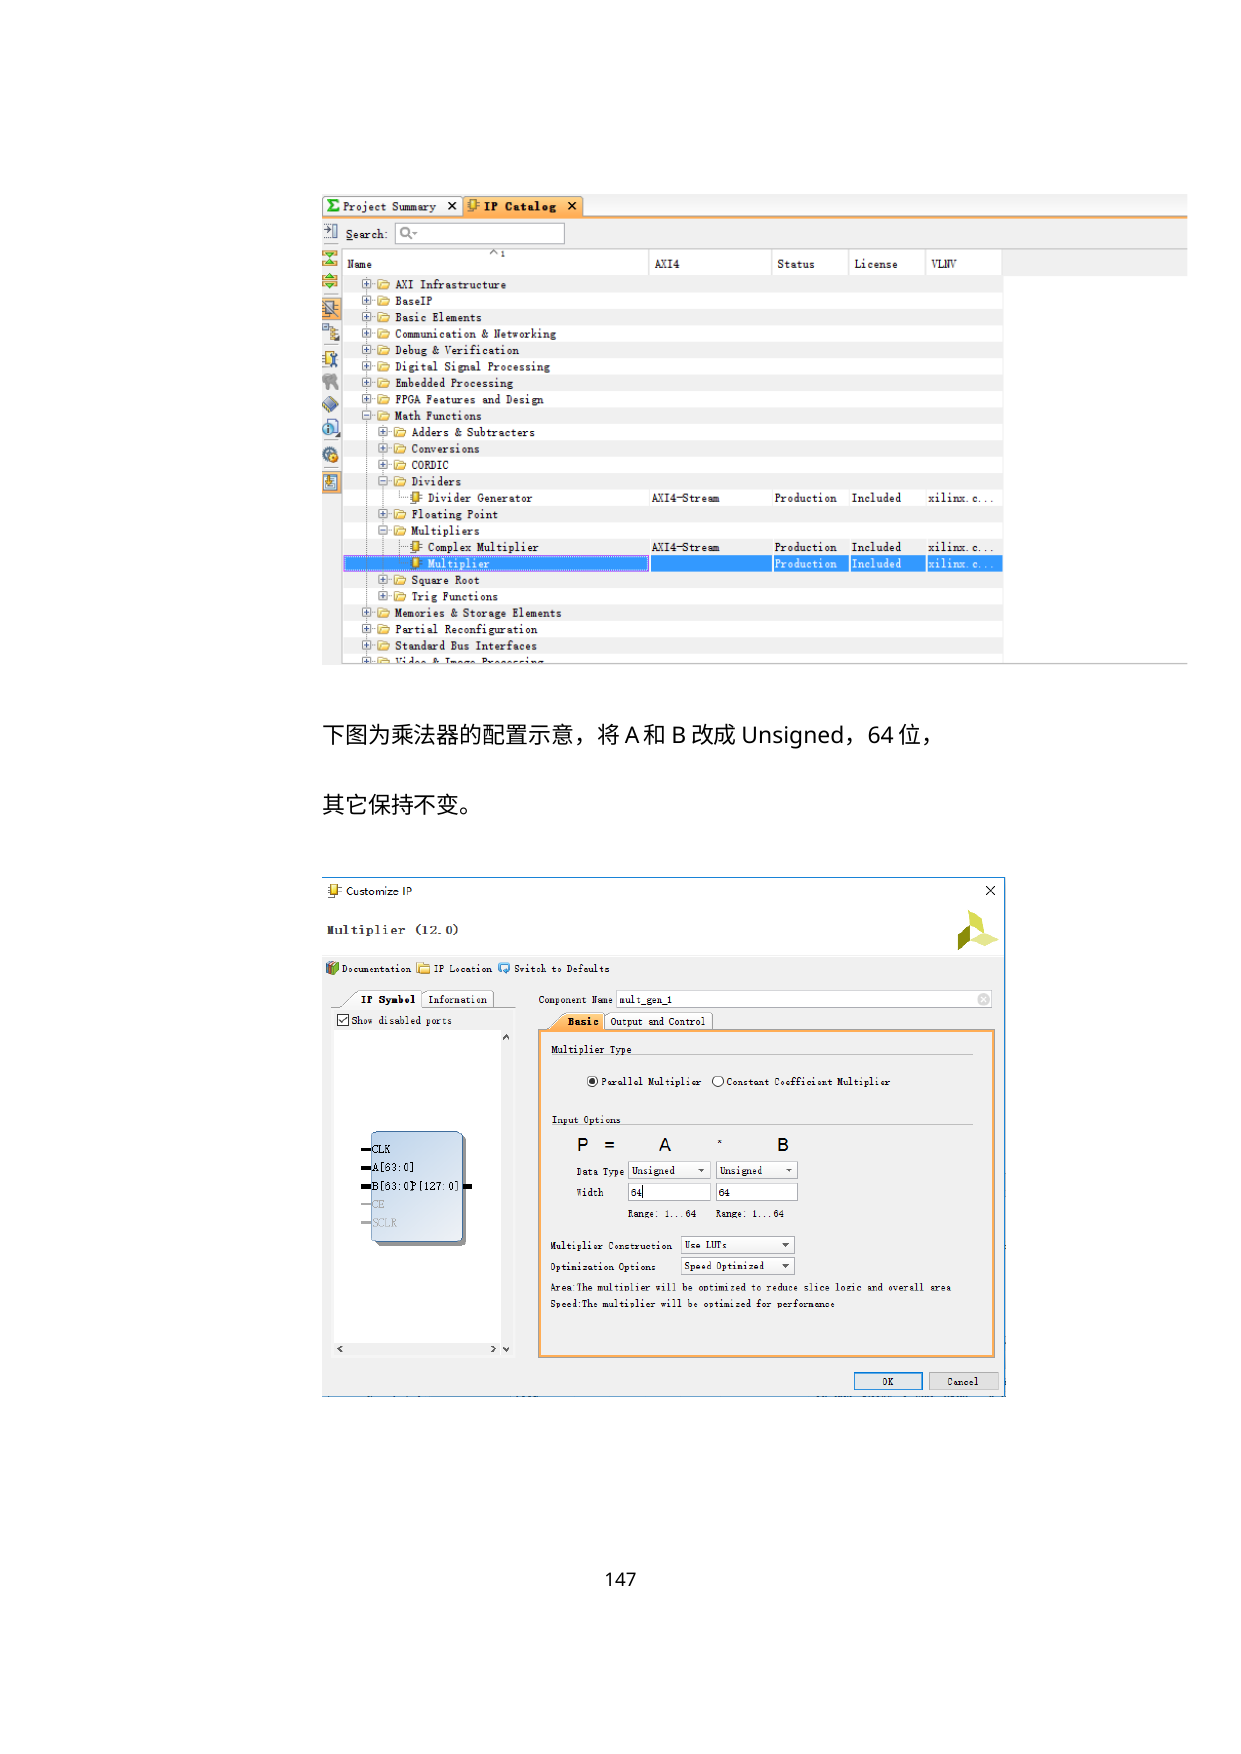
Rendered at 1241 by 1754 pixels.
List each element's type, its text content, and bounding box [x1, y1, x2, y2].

picture [322, 877, 1006, 1397]
picture [322, 194, 1188, 665]
list 下图为乘法器的配置示意，将A和B改成Unsigned，64位，其它保持不变。 [322, 701, 962, 877]
